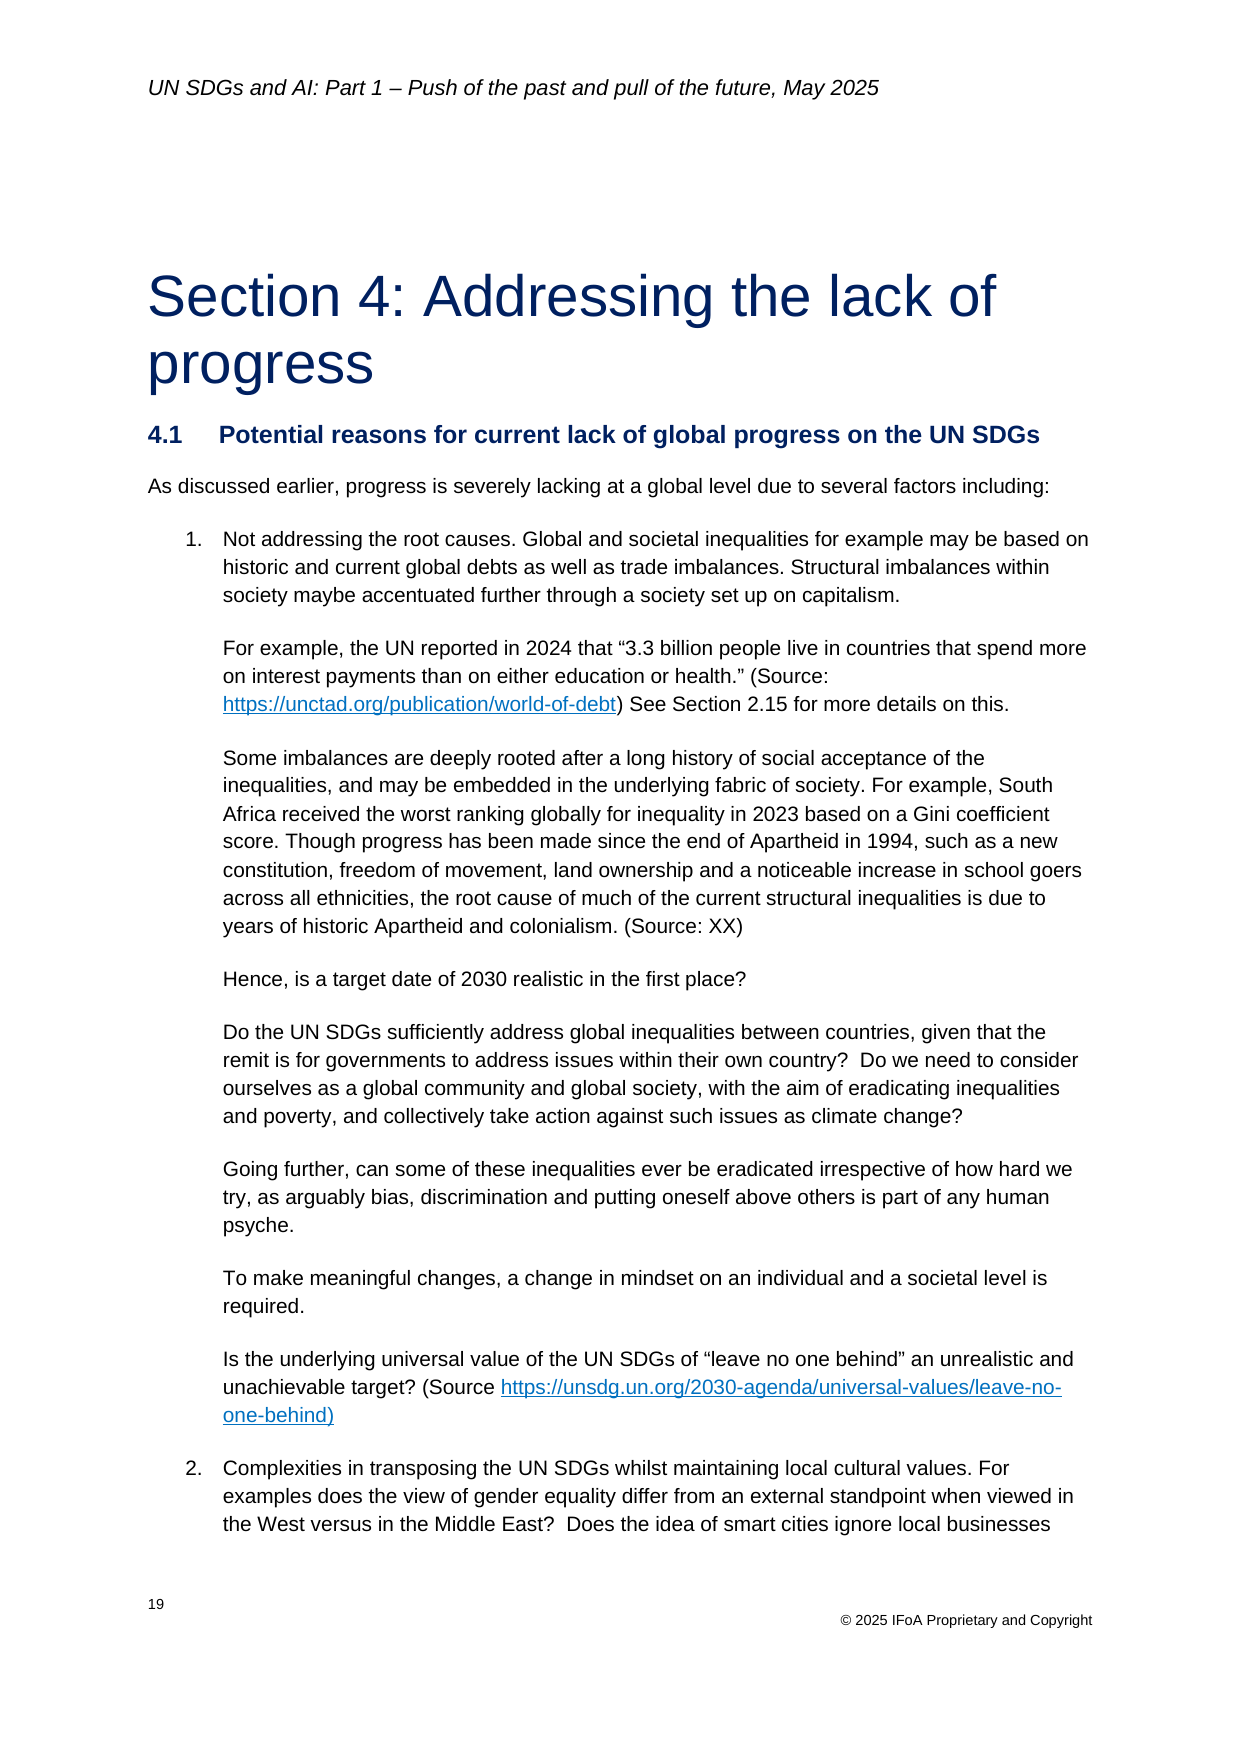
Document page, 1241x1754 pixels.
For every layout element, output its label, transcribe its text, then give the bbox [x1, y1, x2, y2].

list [185, 1456, 1092, 1536]
text Hence, is a target date of 2030 realistic in the first place? [223, 966, 1092, 990]
subtitle Addressing the lack of progress [148, 261, 1092, 395]
text To make meaningful changes, a change in mindset on an individual and a societal level is required. [223, 1266, 1092, 1318]
text As discussed earlier, progress is severely lacking at a global level due to several factors including: [148, 474, 1092, 498]
subtitle Potential reasons for current lack of global progress on the UN SDGs [148, 420, 1092, 449]
text Some imbalances are deeply rooted after a long history of social acceptance of the inequalities, and may be embedded in the underlying fabric of society. For example, South Africa received the worst ranking globally for inequality in 2023 based on a Gini coefficient score. Though progress has been made since the end of Apartheid in 1994, such as a new constitution, freedom of movement, land ownership and a noticeable increase in school goers across all ethnicities, the root cause of much of the current structural inequalities is due to years of historic Apartheid and colonialism. (Source: XX) [223, 745, 1092, 937]
text For example, the UN reported in 2024 that “3.3 billion people live in countries that spend more on interest payments than on either education or health.” (Source: https://unctad.org/publication/world-of-debt) See Section 2.15 for more details on this. [223, 636, 1092, 716]
list Not addressing the root causes. Global and societal inequalities for example may be based on historic and current global debts as well as trade imbalances. Structural imbalances within society maybe accentuated further through a society set up on capitalism. [185, 527, 1092, 607]
text Do the UN SDGs sufficiently address global inequalities between countries, given that the remit is for governments to address issues within their own country? Do we need to consider ourselves as a global community and global society, with the aim of eradicating inequalities and poverty, and collectively take action against such issues as climate change? [223, 1019, 1092, 1127]
text Is the underlying universal value of the UN SDGs of “leave no one behind” an unrealistic and unachievable target? (Source https://unsdg.un.org/2030-agenda/universal-values/leave-no-one-behind) [223, 1347, 1092, 1427]
text Going further, can some of these inequalities ever be eradicated irrespective of how hard we try, as arguably bias, discrimination and putting oneself above others is part of any human psyche. [223, 1157, 1092, 1237]
